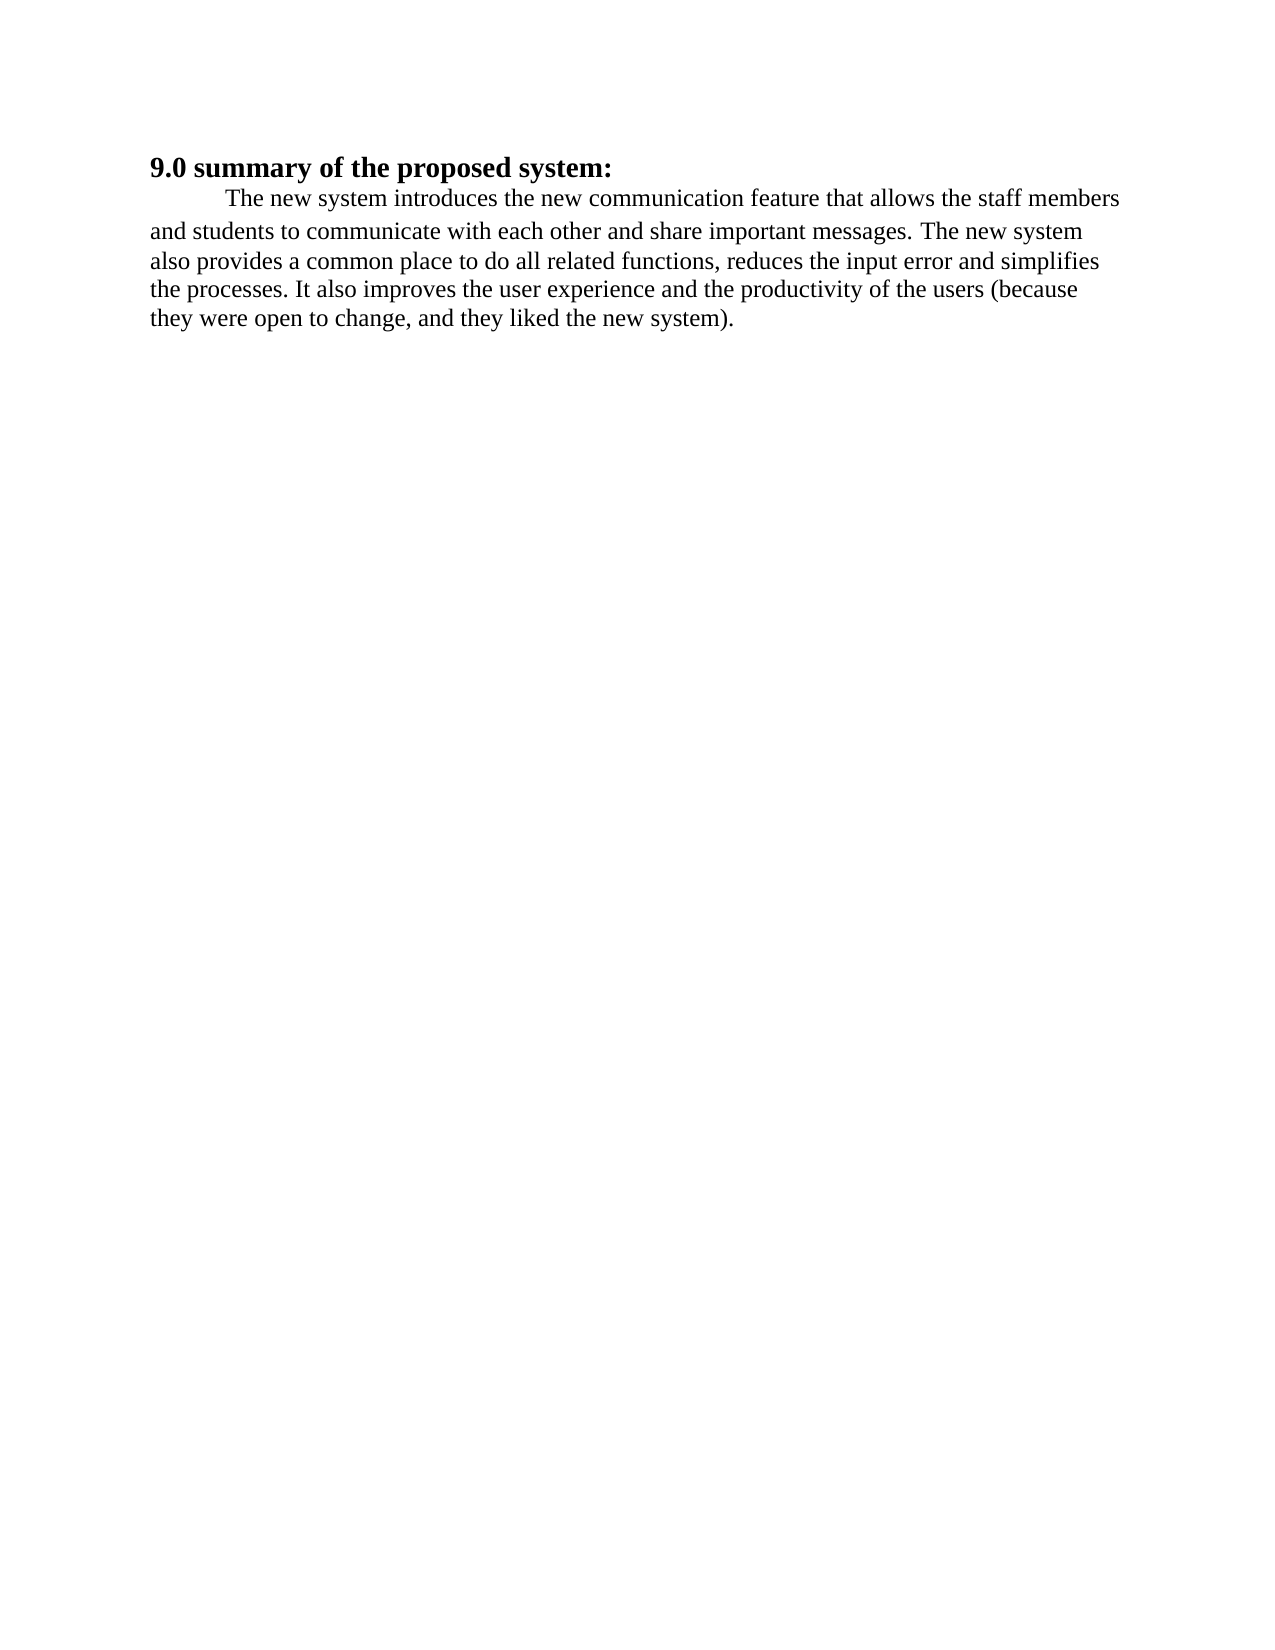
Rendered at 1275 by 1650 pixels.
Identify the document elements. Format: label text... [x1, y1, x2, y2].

text 9.0 summary of the proposed system: [150, 150, 1125, 183]
text The new system introduces the new communication feature that allows the staff members and students to communicate with each other and share important messages. The new system also provides a common place to do all related functions, reduces the input error and simplifies the processes. It also improves the user experience and the productivity of the users (because they were open to change, and they liked the new system). [150, 183, 1125, 332]
